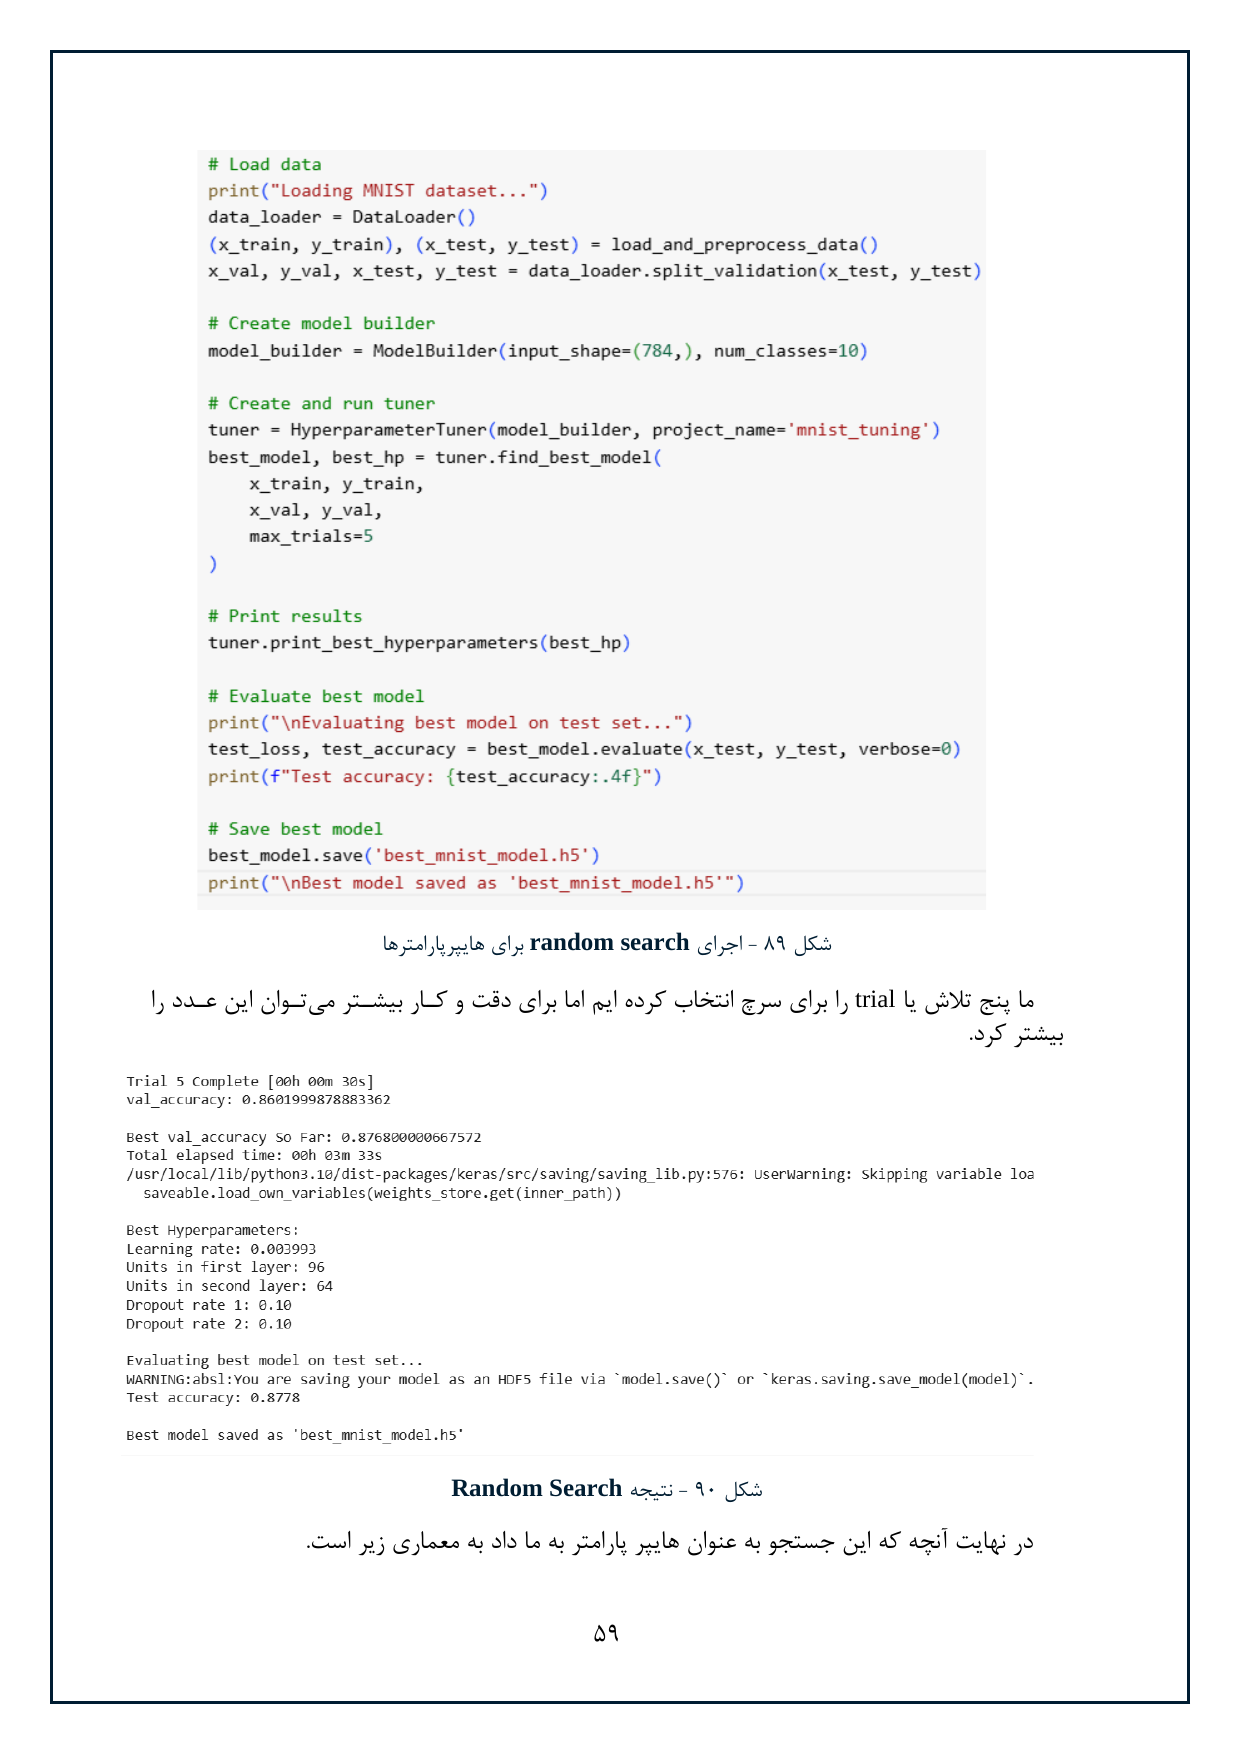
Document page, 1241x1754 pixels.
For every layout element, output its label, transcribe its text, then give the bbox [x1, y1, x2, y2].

picture [120, 1067, 1034, 1456]
text شکل 90 - نتیجه Random Search [150, 1473, 1063, 1505]
picture [197, 150, 987, 910]
text در نهایت آنچه که این جستجو به عنوان هایپر پارامتر به ما داد به معماری زیر است. [150, 1530, 1063, 1559]
text شکل 89 - اجرای random search برای هایپرپارامترها [150, 927, 1063, 959]
text ما پنج تلاش یا trial را برای سرچ انتخاب کرده ایم اما برای دقت و کار بیشتر می‌توان این عدد را بیشتر کرد. [150, 984, 1063, 1051]
